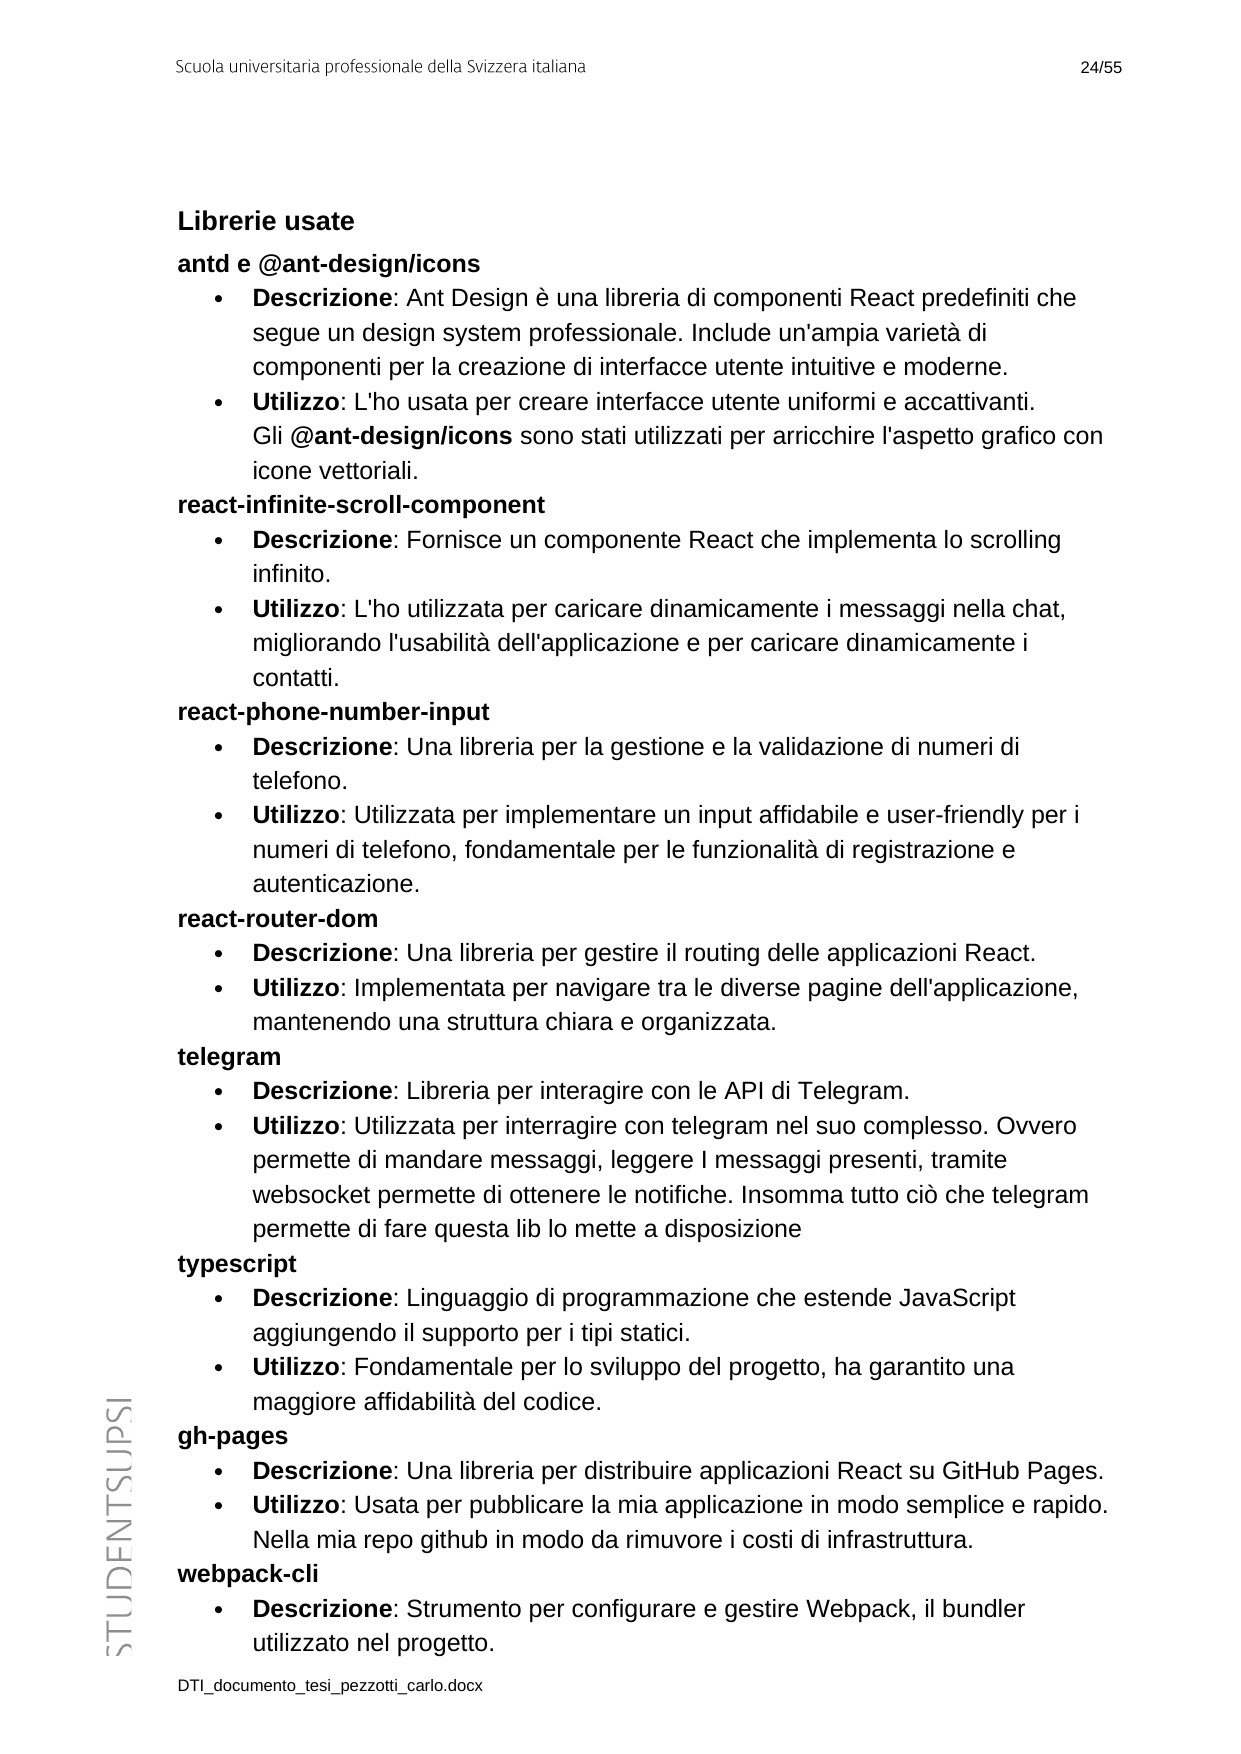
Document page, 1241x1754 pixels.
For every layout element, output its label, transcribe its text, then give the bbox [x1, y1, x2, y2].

text antd e @ant-design/icons [177, 249, 1122, 278]
list Descrizione: Una libreria per gestire il routing delle applicazioni React. [215, 938, 1122, 967]
text gh-pages [177, 1421, 1122, 1450]
text typescript [177, 1249, 1122, 1277]
list Utilizzo: Implementata per navigare tra le diverse pagine dell'applicazione, mantenendo una struttura chiara e organizzata. [215, 973, 1122, 1036]
text react-phone-number-input [177, 697, 1122, 726]
list Utilizzo: L'ho usata per creare interfacce utente uniformi e accattivanti. Gli @ant-design/icons sono stati utilizzati per arricchire l'aspetto grafico con icone vettoriali. [215, 387, 1122, 484]
text react-router-dom [177, 904, 1122, 933]
subtitle Librerie usate [177, 205, 1122, 236]
list Descrizione: Ant Design è una libreria di componenti React predefiniti che segue un design system professionale. Include un'ampia varietà di componenti per la creazione di interfacce utente intuitive e moderne. [215, 283, 1122, 381]
list Utilizzo: Fondamentale per lo sviluppo del progetto, ha garantito una maggiore affidabilità del codice. [215, 1352, 1122, 1415]
list Descrizione: Linguaggio di programmazione che estende JavaScript aggiungendo il supporto per i tipi statici. [215, 1283, 1122, 1346]
list Descrizione: Libreria per interagire con le API di Telegram. [215, 1076, 1122, 1105]
list Descrizione: Una libreria per la gestione e la validazione di numeri di telefono. [215, 732, 1122, 795]
list Utilizzo: Usata per pubblicare la mia applicazione in modo semplice e rapido. Nella mia repo github in modo da rimuvore i costi di infrastruttura. [215, 1490, 1122, 1553]
text webpack-cli [177, 1559, 1122, 1588]
list Descrizione: Strumento per configurare e gestire Webpack, il bundler utilizzato nel progetto. [215, 1593, 1122, 1657]
list Descrizione: Fornisce un componente React che implementa lo scrolling infinito. [215, 525, 1122, 588]
picture [168, 53, 602, 80]
list Utilizzo: L'ho utilizzata per caricare dinamicamente i messaggi nella chat, migliorando l'usabilità dell'applicazione e per caricare dinamicamente i contatti. [215, 594, 1122, 691]
text react-infinite-scroll-component [177, 490, 1122, 519]
picture [106, 1399, 132, 1657]
list Descrizione: Una libreria per distribuire applicazioni React su GitHub Pages. [215, 1456, 1122, 1484]
list Utilizzo: Utilizzata per interragire con telegram nel suo complesso. Ovvero permette di mandare messaggi, leggere I messaggi presenti, tramite websocket permette di ottenere le notifiche. Insomma tutto ciò che telegram permette di fare questa lib lo mette a disposizione [215, 1111, 1122, 1243]
list Utilizzo: Utilizzata per implementare un input affidabile e user-friendly per i numeri di telefono, fondamentale per le funzionalità di registrazione e autenticazione. [215, 801, 1122, 898]
text telegram [177, 1042, 1122, 1071]
